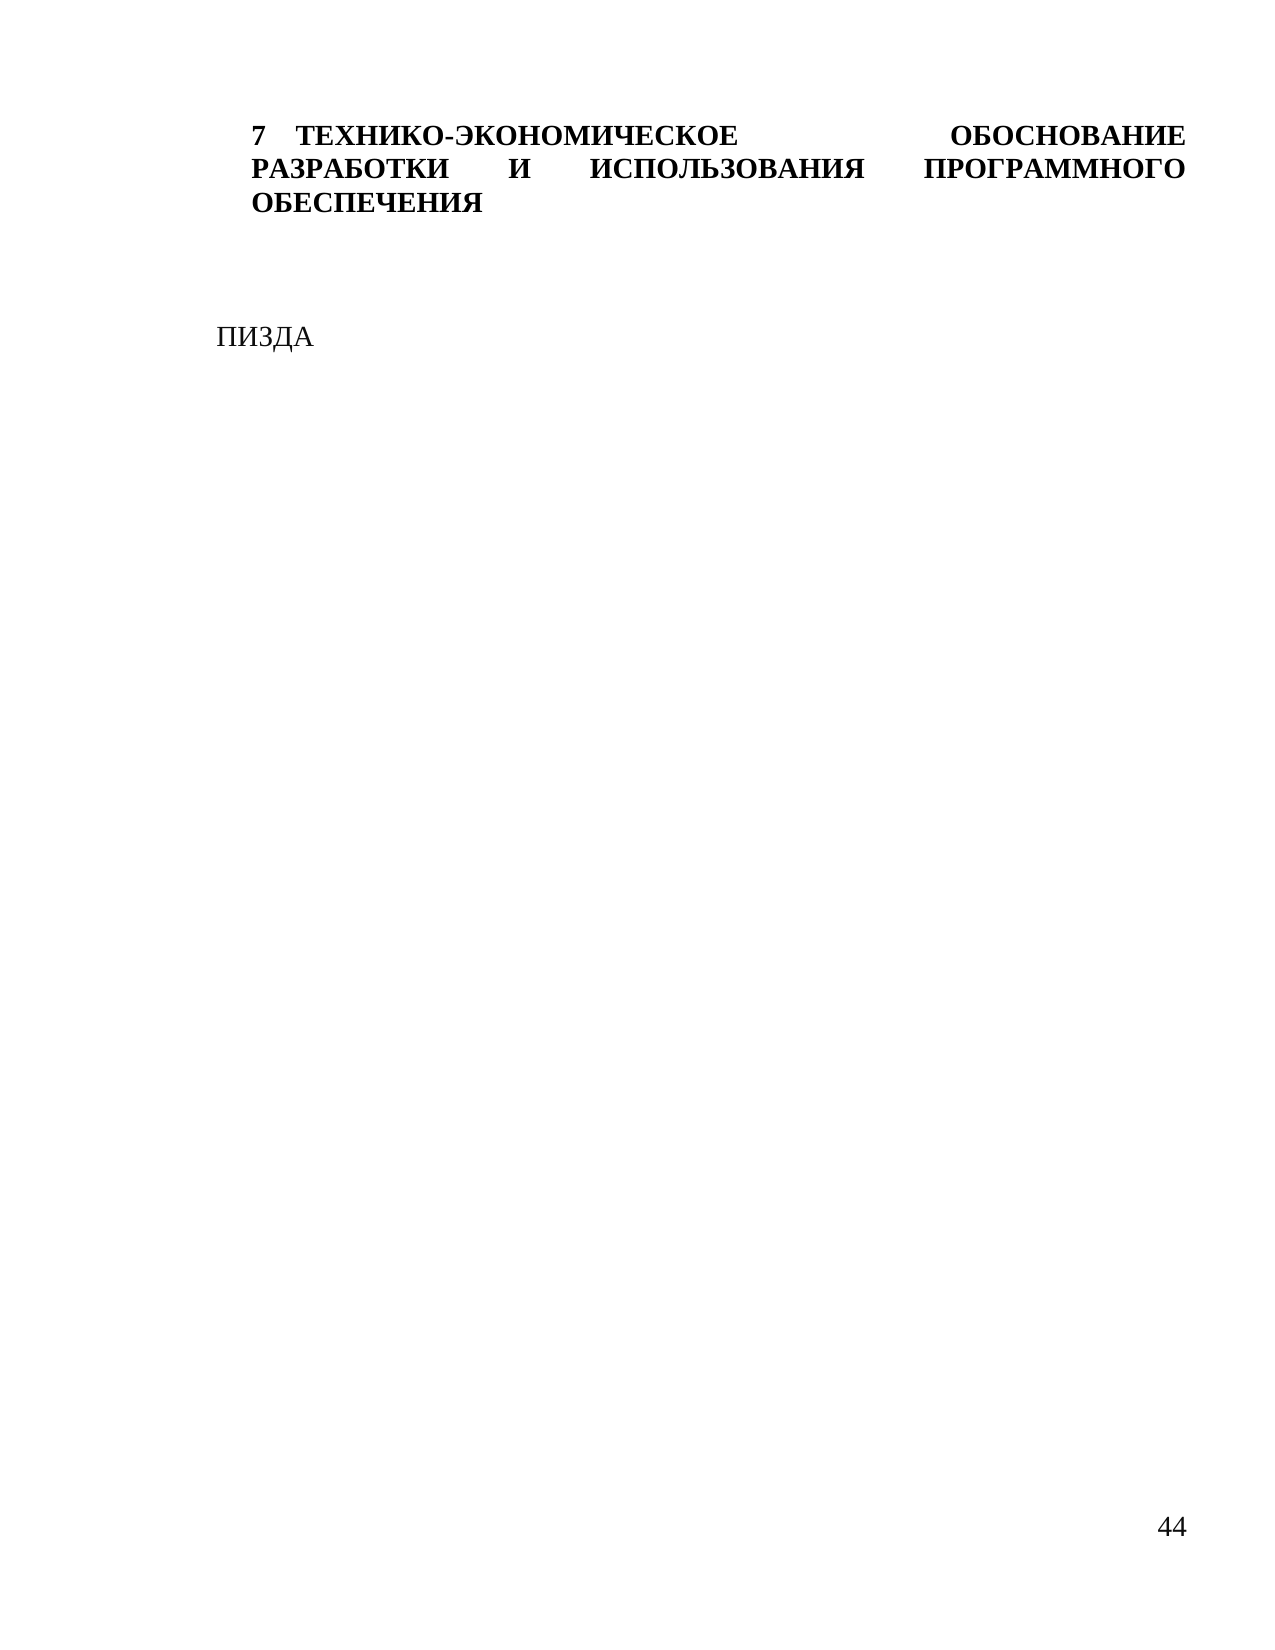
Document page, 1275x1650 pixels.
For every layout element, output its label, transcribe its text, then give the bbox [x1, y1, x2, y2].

list ПИЗДА [216, 319, 1186, 353]
subtitle Технико-экономическое обоснование разработки и использования программного обеспечения [251, 118, 1186, 219]
